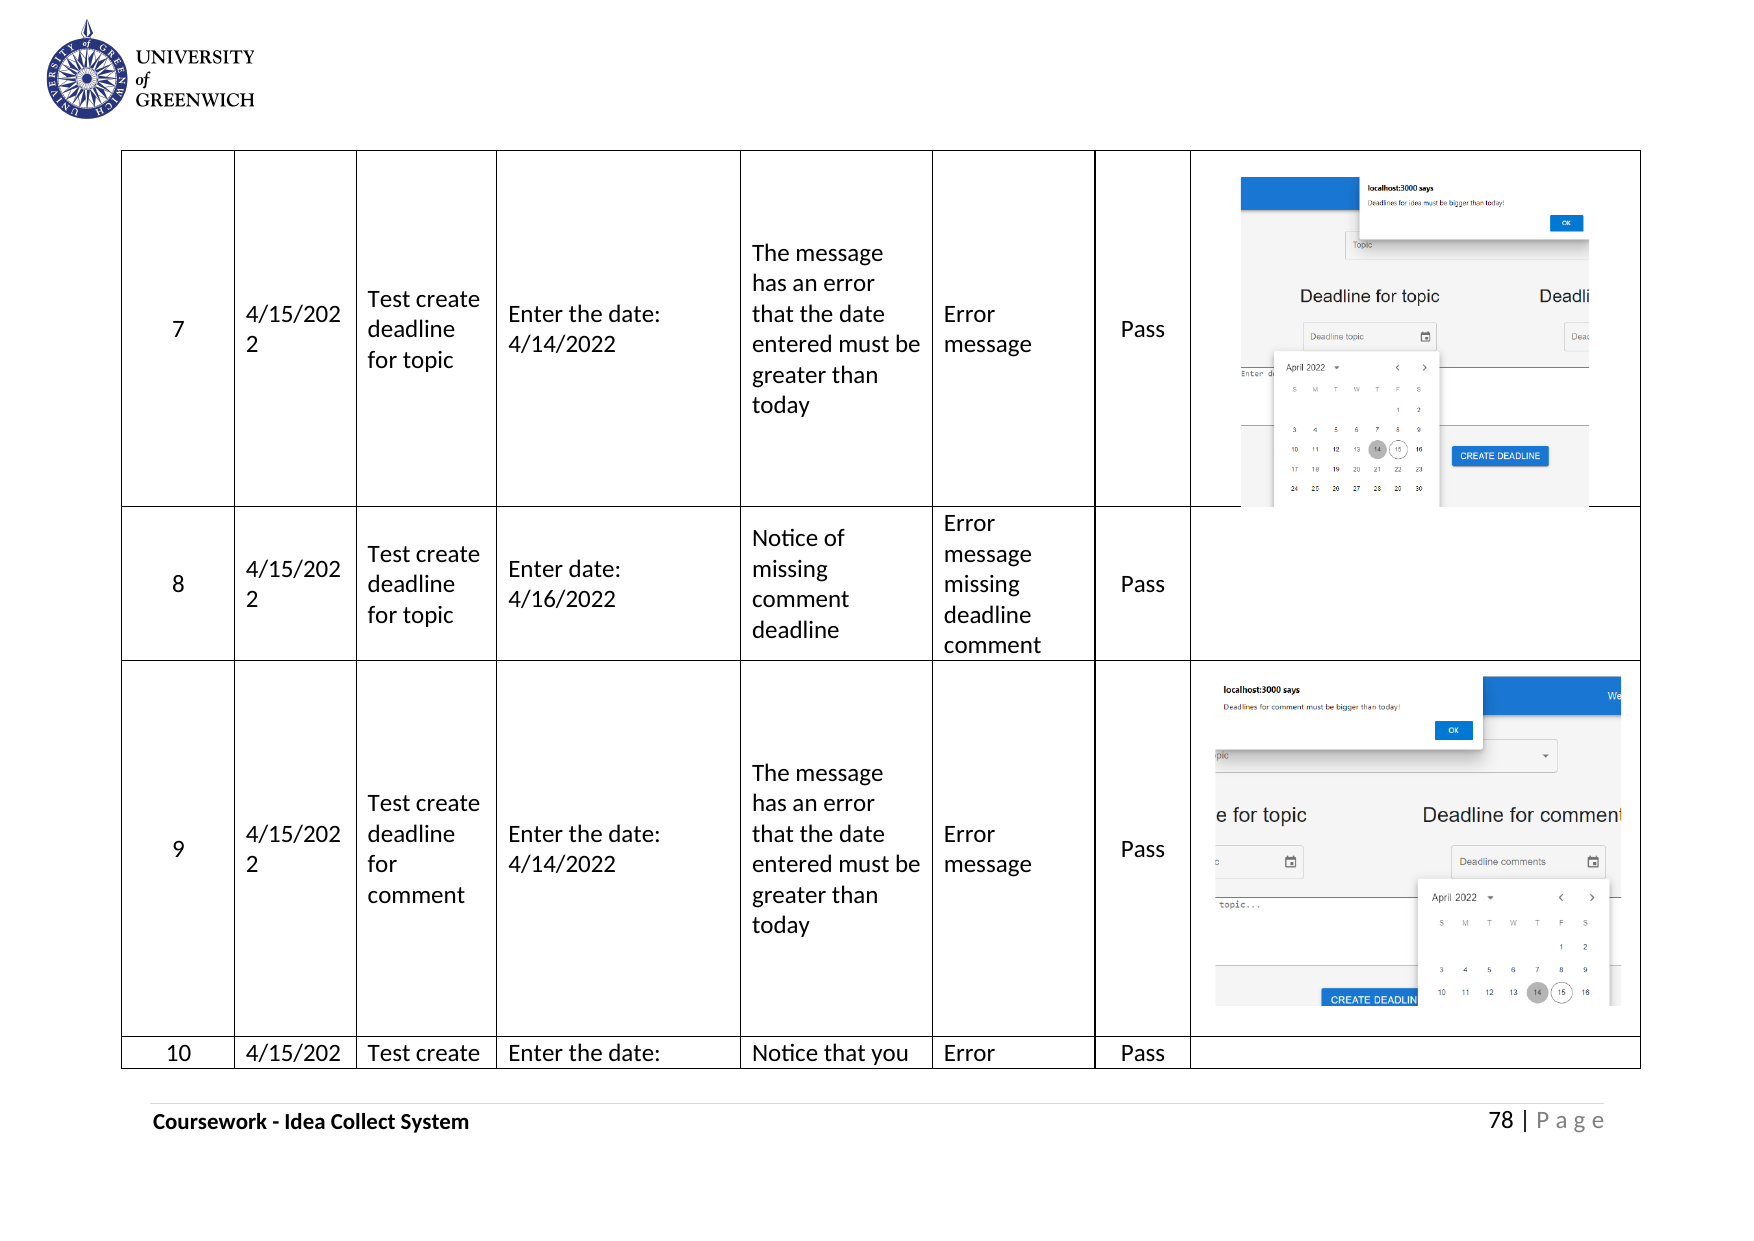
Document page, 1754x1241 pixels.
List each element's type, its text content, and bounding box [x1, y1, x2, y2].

table_cell 10 [122, 1037, 234, 1068]
picture [46, 19, 255, 119]
table_cell 7 [122, 151, 234, 506]
table_cell Error message [933, 661, 1094, 1036]
table_cell Test create deadline for comment [357, 1037, 496, 1068]
table_cell Notice that you need to enter the deadline of the post idea [741, 1037, 932, 1068]
table_cell Pass [1096, 151, 1190, 506]
table_cell [1191, 507, 1640, 660]
picture [1240, 177, 1590, 507]
table_cell Error message missing deadline comment [933, 507, 1094, 660]
table_cell Pass [1096, 1037, 1190, 1068]
table_cell Notice of missing comment deadline [741, 507, 932, 660]
table_cell 4/15/2022 [235, 661, 356, 1036]
table_cell 9 [122, 661, 234, 1036]
table_cell Enter the date: 4/16/2022 [497, 1037, 740, 1068]
table_cell The message has an error that the date entered must be greater than today [741, 151, 932, 506]
table_cell Test create deadline for topic [357, 151, 496, 506]
table_cell Error message [933, 151, 1094, 506]
table_cell [1191, 151, 1640, 506]
table_cell Enter the date: 4/14/2022 [497, 661, 740, 1036]
table_cell [1191, 661, 1640, 1036]
table_cell Error message [933, 1037, 1094, 1068]
table_cell The message has an error that the date entered must be greater than today [741, 661, 932, 1036]
table_cell [1191, 1037, 1640, 1068]
table_cell 4/15/2022 [235, 507, 356, 660]
table_cell Enter date: 4/16/2022 [497, 507, 740, 660]
table_cell Pass [1096, 661, 1190, 1036]
picture [1215, 676, 1622, 1006]
table_cell Test create deadline for topic [357, 507, 496, 660]
table_cell 4/15/2022 [235, 1037, 356, 1068]
table_cell Test create deadline for comment [357, 661, 496, 1036]
table_cell 8 [122, 507, 234, 660]
table_cell Pass [1096, 507, 1190, 660]
table_cell 4/15/2022 [235, 151, 356, 506]
table_cell Enter the date: 4/14/2022 [497, 151, 740, 506]
